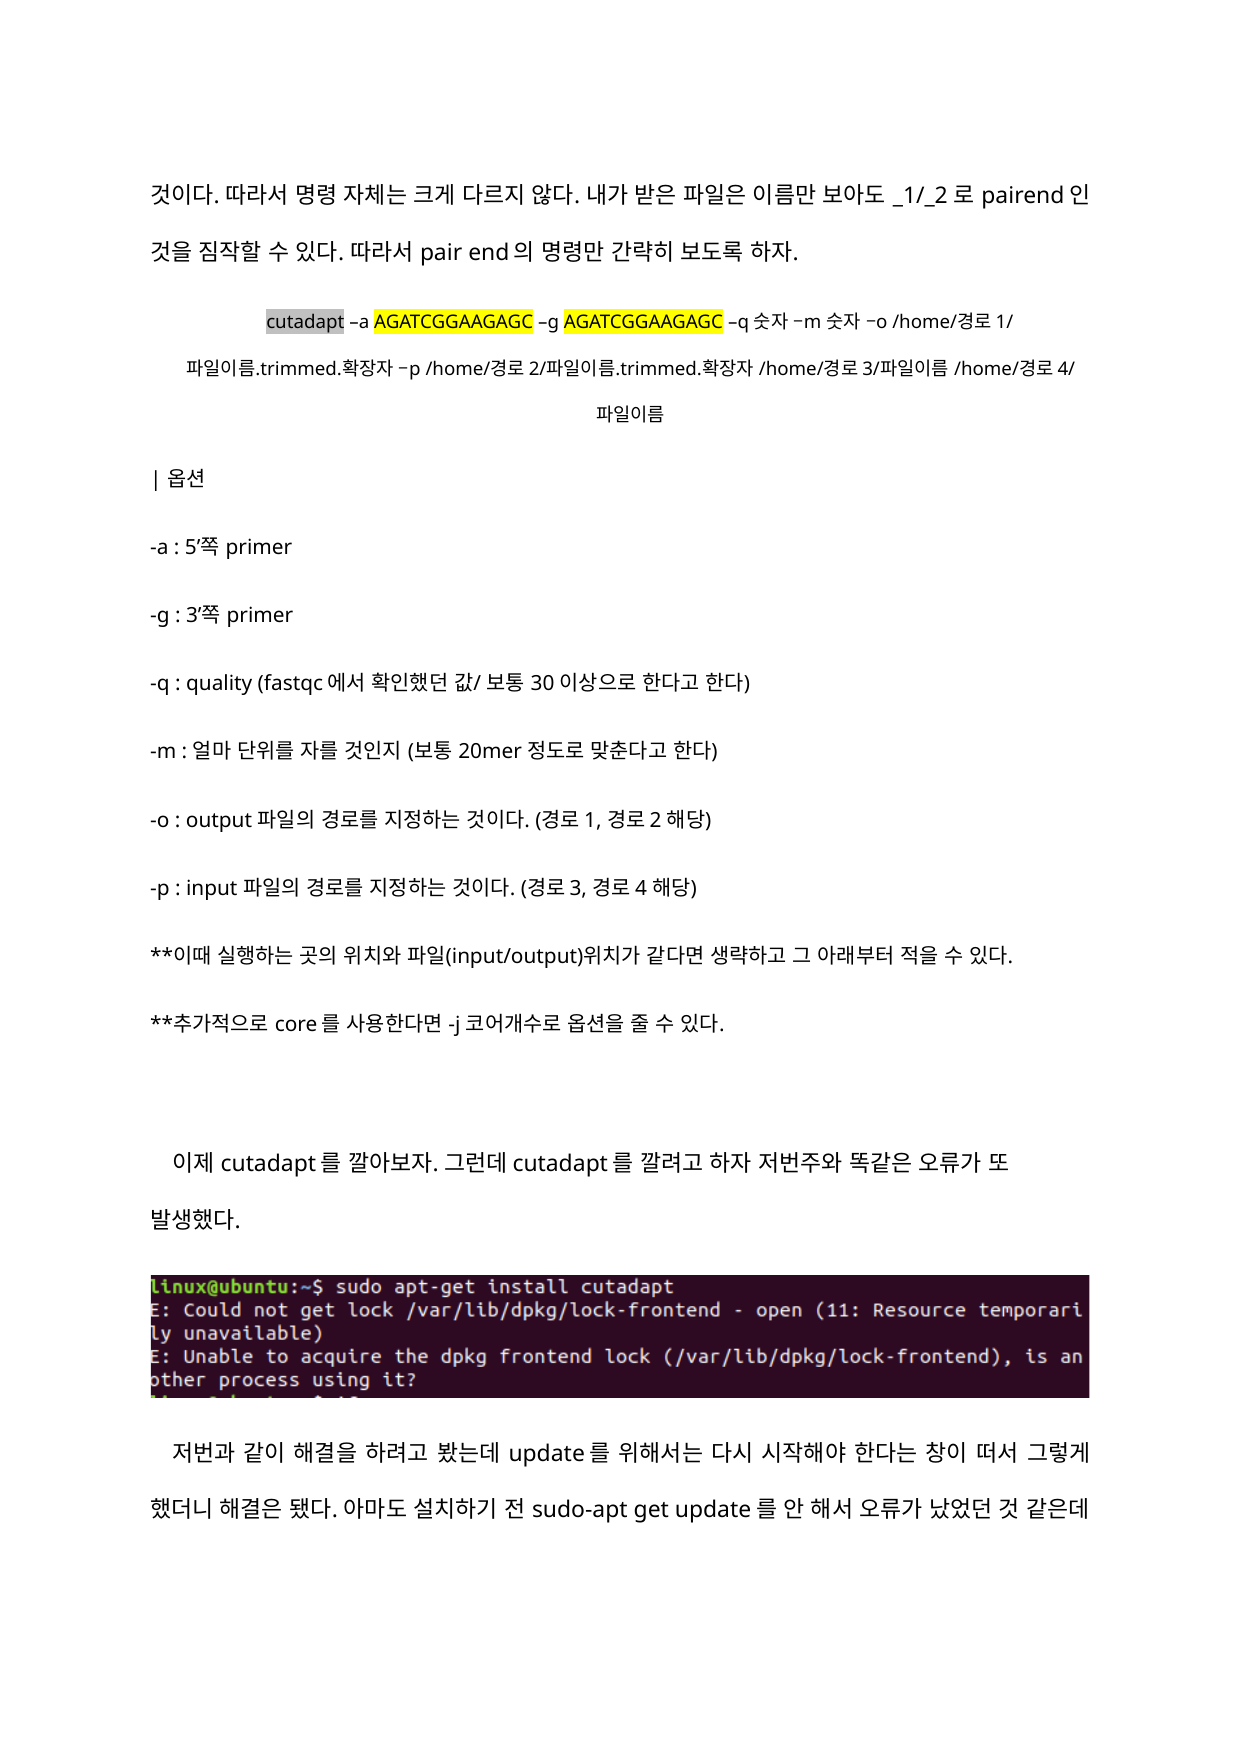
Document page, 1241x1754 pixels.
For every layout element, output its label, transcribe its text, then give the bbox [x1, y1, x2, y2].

text -p : input 파일의 경로를 지정하는 것이다. (경로3, 경로4 해당) [150, 871, 1090, 901]
text -q : quality (fastqc에서 확인했던 값/ 보통 30 이상으로 한다고 한다) [150, 667, 1090, 697]
text **추가적으로 core를 사용한다면 -j 코어개수로 옵션을 줄 수 있다. [150, 1007, 1090, 1037]
text **이때 실행하는 곳의 위치와 파일(input/output)위치가 같다면 생략하고 그 아래부터 적을 수 있다. [150, 939, 1090, 969]
picture [150, 1275, 1090, 1398]
text cutadapt –a AGATCGGAAGAGC –g AGATCGGAAGAGC –q 숫자 –m 숫자 –o /home/경로1/파일이름.trimmed.확장자 –p /home/경로2/파일이름.trimmed.확장자 /home/경로3/파일이름 /home/경로4/파일이름 [171, 307, 1090, 427]
text -g : 3’쪽 primer [150, 598, 1090, 629]
text -m : 얼마 단위를 자를 것인지 (보통 20mer 정도로 맞춘다고 한다) [150, 735, 1090, 765]
text -o : output 파일의 경로를 지정하는 것이다. (경로1, 경로2 해당) [150, 803, 1090, 833]
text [150, 177, 1090, 267]
text -a : 5’쪽 primer [150, 530, 1090, 561]
text 이제 cutadapt를 깔아보자. 그런데cutadapt를 깔려고 하자 저번주와 똑같은 오류가 또 발생했다. [150, 1145, 1090, 1235]
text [150, 1434, 1090, 1524]
text | 옵션 [150, 462, 1090, 492]
